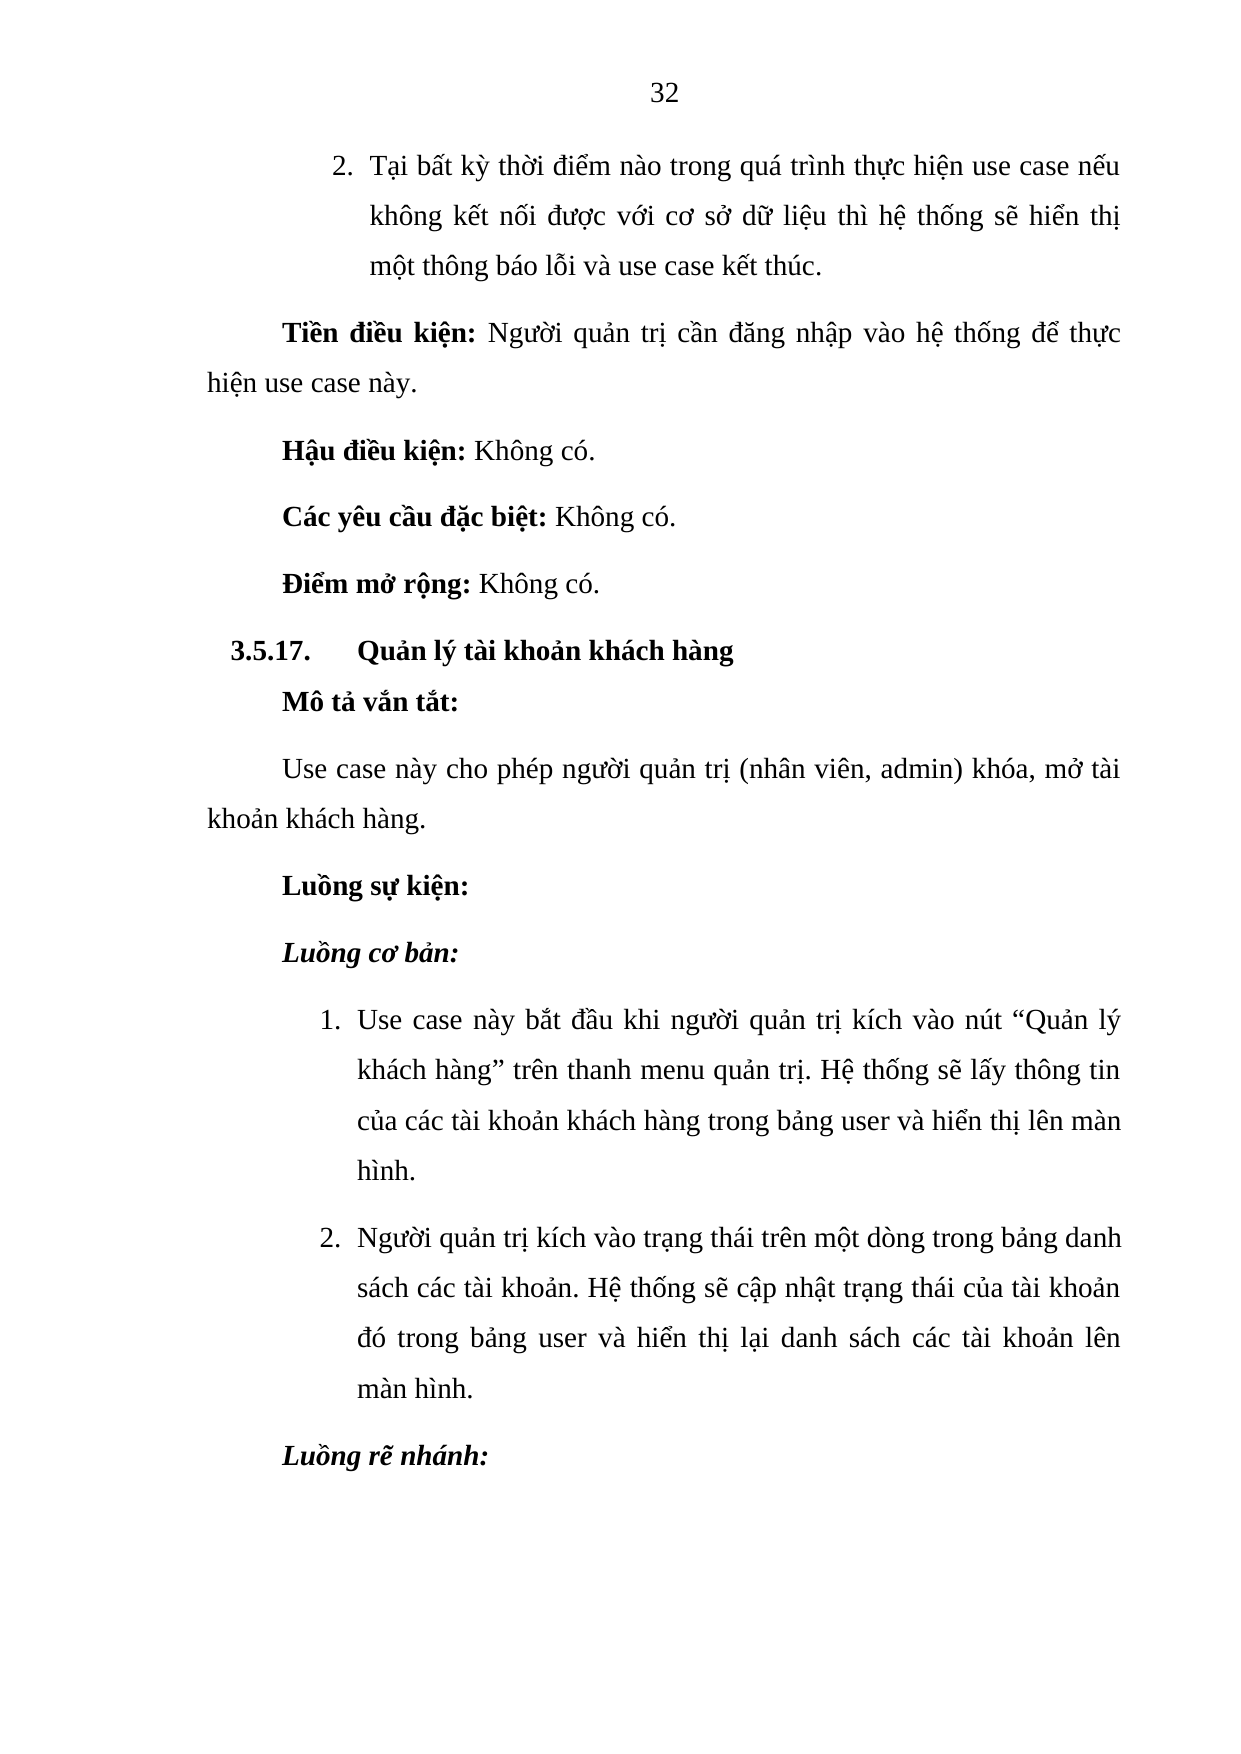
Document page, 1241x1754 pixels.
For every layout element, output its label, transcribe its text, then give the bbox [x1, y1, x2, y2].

text Use case này cho phép người quản trị (nhân viên, admin) khóa, mở tài khoản khách hàng. [207, 751, 1122, 835]
text Luồng cơ bản: [207, 935, 1122, 969]
text Tiền điều kiện: Người quản trị cần đăng nhập vào hệ thống để thực hiện use case này. [207, 315, 1122, 399]
list Tại bất kỳ thời điểm nào trong quá trình thực hiện use case nếu không kết nối được với cơ sở dữ liệu thì hệ thống sẽ hiển thị một thông báo lỗi và use case kết thúc. [332, 148, 1122, 282]
subtitle Quản lý tài khoản khách hàng [207, 633, 1122, 667]
text Mô tả vắn tắt: [207, 684, 1122, 717]
text Hậu điều kiện: Không có. [207, 433, 1122, 466]
text Luồng rẽ nhánh: [207, 1438, 1122, 1471]
list Use case này bắt đầu khi người quản trị kích vào nút “Quản lý khách hàng” trên thanh menu quản trị. Hệ thống sẽ lấy thông tin của các tài khoản khách hàng trong bảng user và hiển thị lên màn hình. [319, 1002, 1122, 1187]
text Các yêu cầu đặc biệt: Không có. [207, 499, 1122, 533]
text Luồng sự kiện: [207, 868, 1122, 902]
text Điểm mở rộng: Không có. [207, 567, 1122, 600]
list Người quản trị kích vào trạng thái trên một dòng trong bảng danh sách các tài khoản. Hệ thống sẽ cập nhật trạng thái của tài khoản đó trong bảng user và hiển thị lại danh sách các tài khoản lên màn hình. [319, 1220, 1122, 1404]
